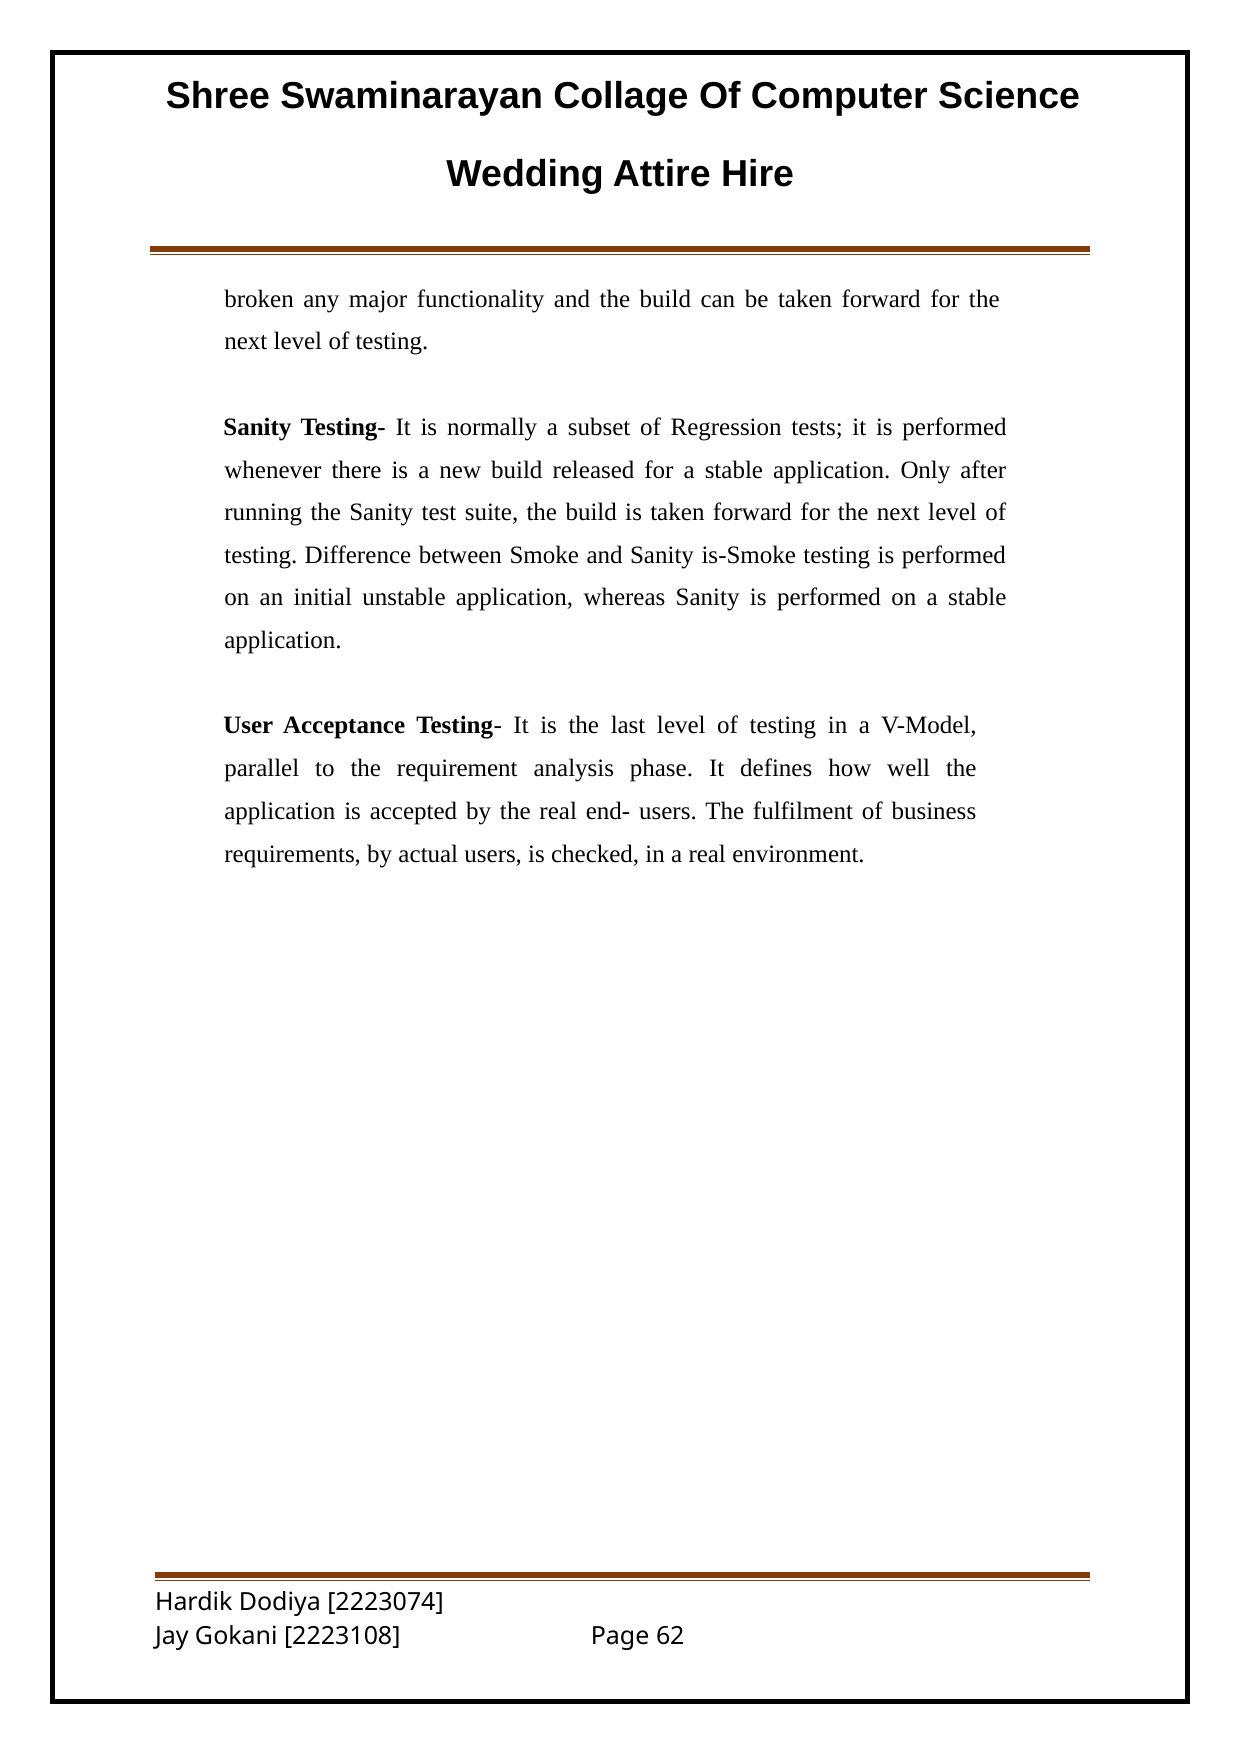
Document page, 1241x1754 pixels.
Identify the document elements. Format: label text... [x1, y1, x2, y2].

text User Acceptance Testing- It is the last level of testing in a V-Model, parallel to the requirement analysis phase. It defines how well the application is accepted by the real end- users. The fulfilment of business requirements, by actual users, is checked, in a real environment. [223, 711, 978, 868]
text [223, 284, 1000, 355]
text Sanity Testing- It is normally a subset of Regression tests; it is performed whenever there is a new build released for a stable application. Only after running the Sanity test suite, the build is taken forward for the next level of testing. Difference between Smoke and Sanity is-Smoke testing is performed on an initial unstable application, whereas Sanity is performed on a stable application. [223, 412, 1007, 653]
